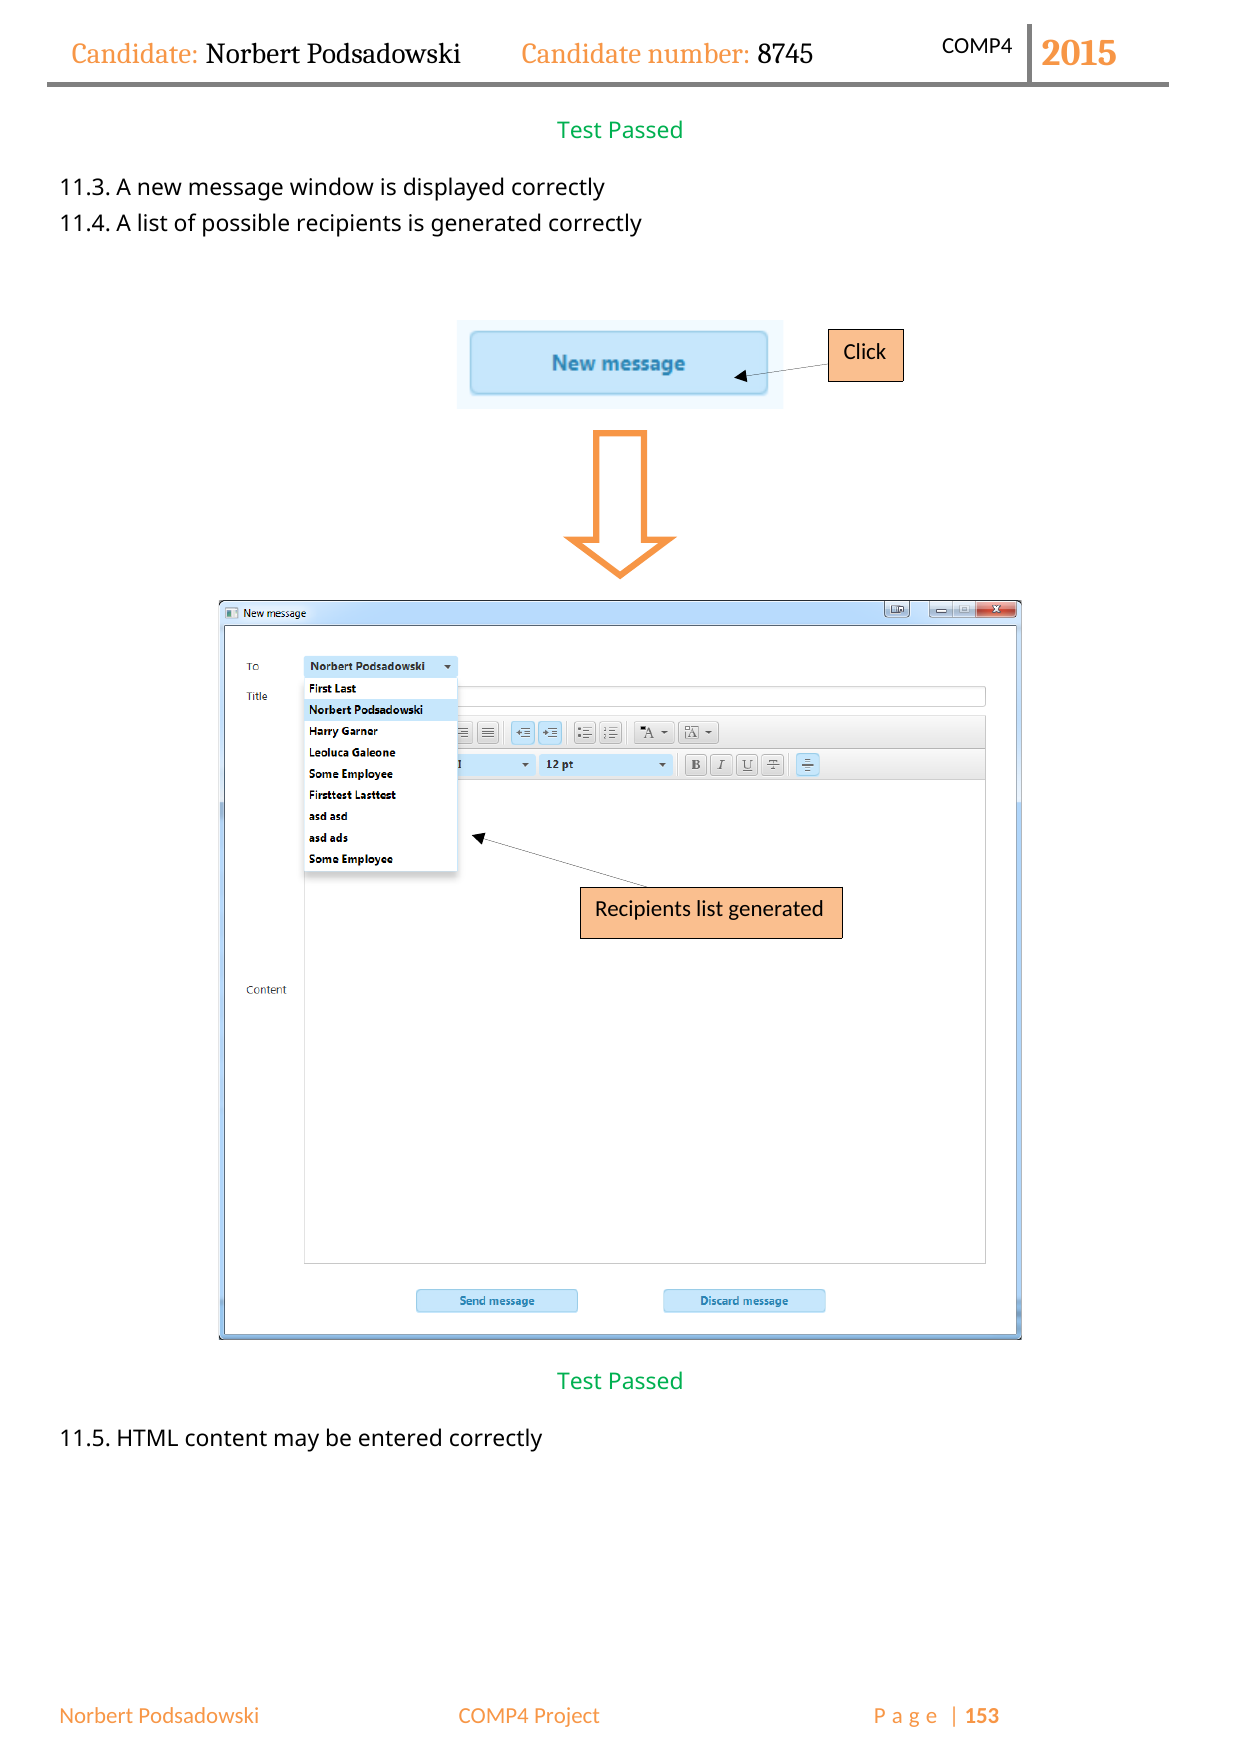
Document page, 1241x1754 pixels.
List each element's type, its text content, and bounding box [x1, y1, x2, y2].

text Test Passed [59, 114, 1181, 146]
text 11.3. A new message window is displayed correctly 11.4. A list of possible recipients is generated correctly [59, 171, 1181, 238]
picture [218, 600, 1022, 1340]
text 11.5. HTML content may be entered correctly [59, 1422, 1181, 1453]
picture [456, 320, 784, 409]
text Test Passed [59, 1365, 1181, 1396]
